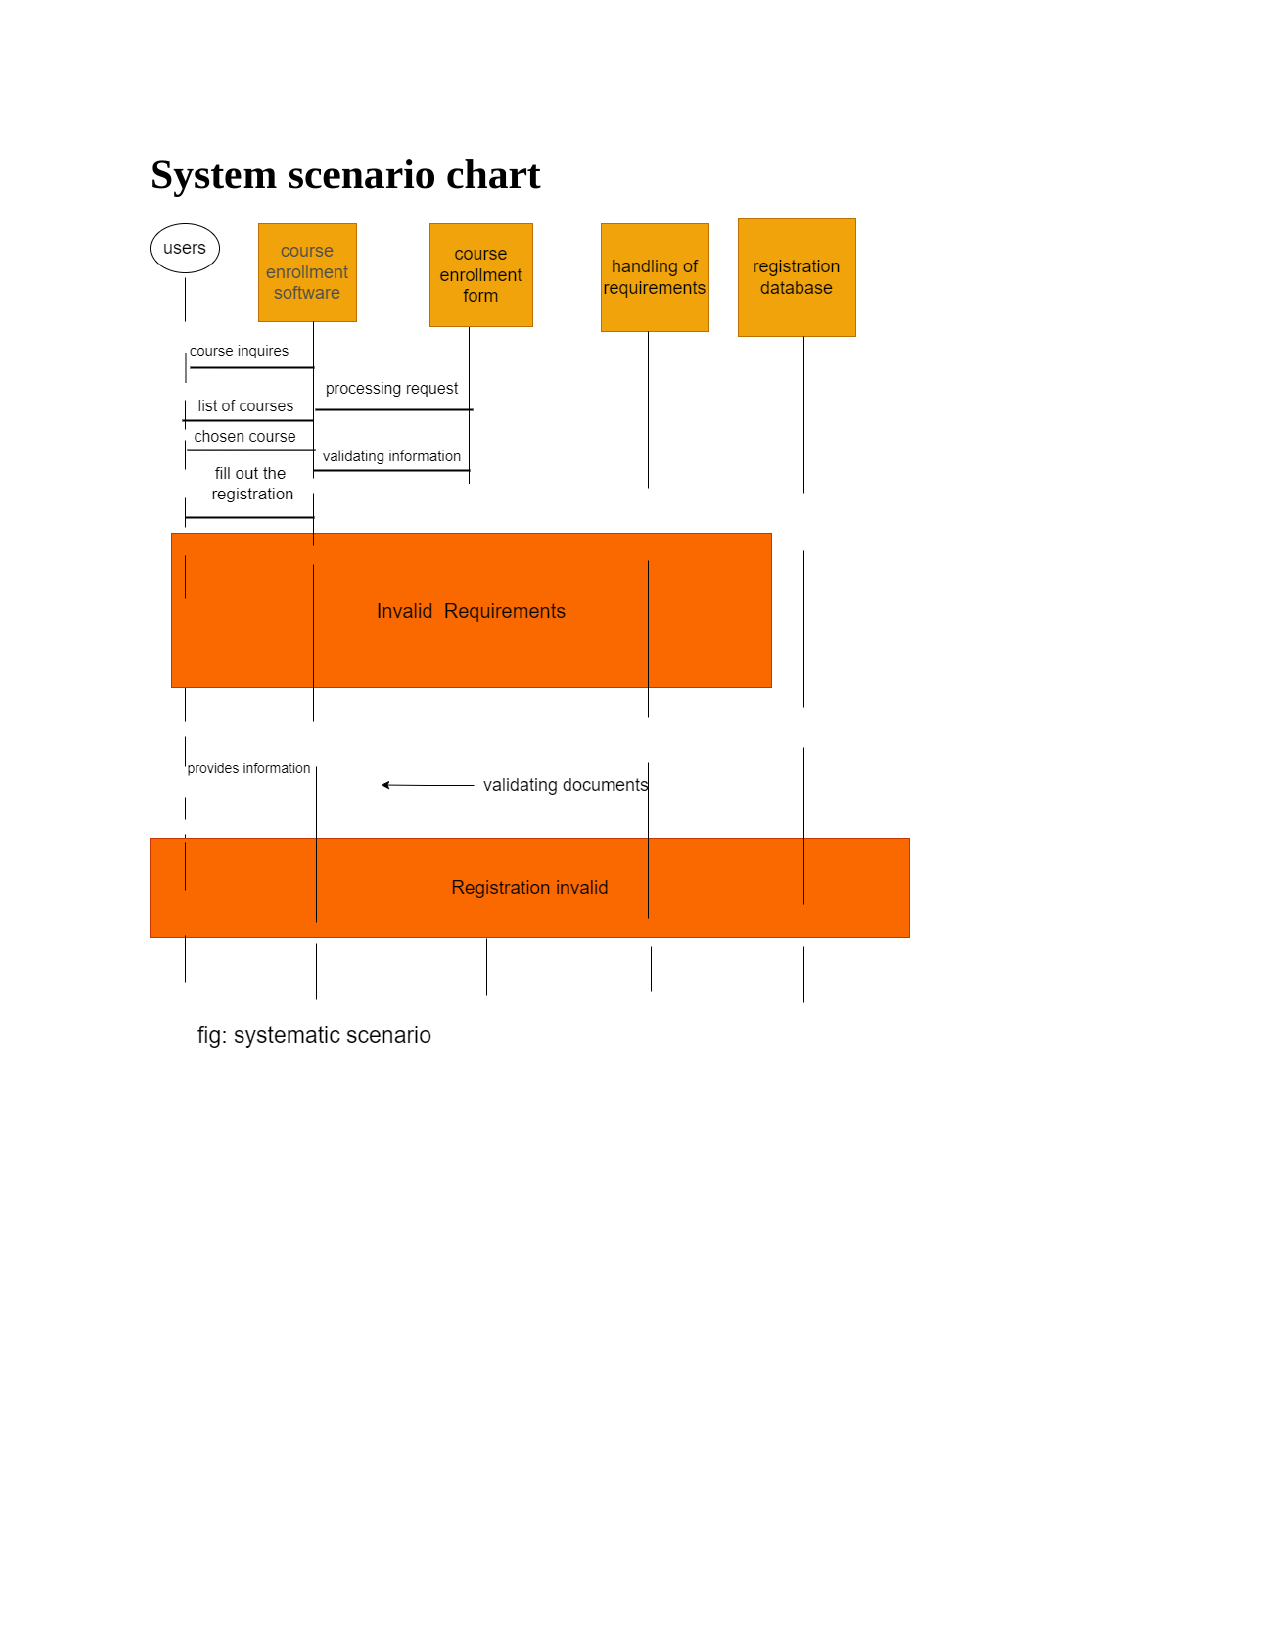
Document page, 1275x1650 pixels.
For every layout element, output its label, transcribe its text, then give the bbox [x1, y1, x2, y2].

text System scenario chart [150, 150, 1125, 198]
picture [150, 218, 1125, 1055]
